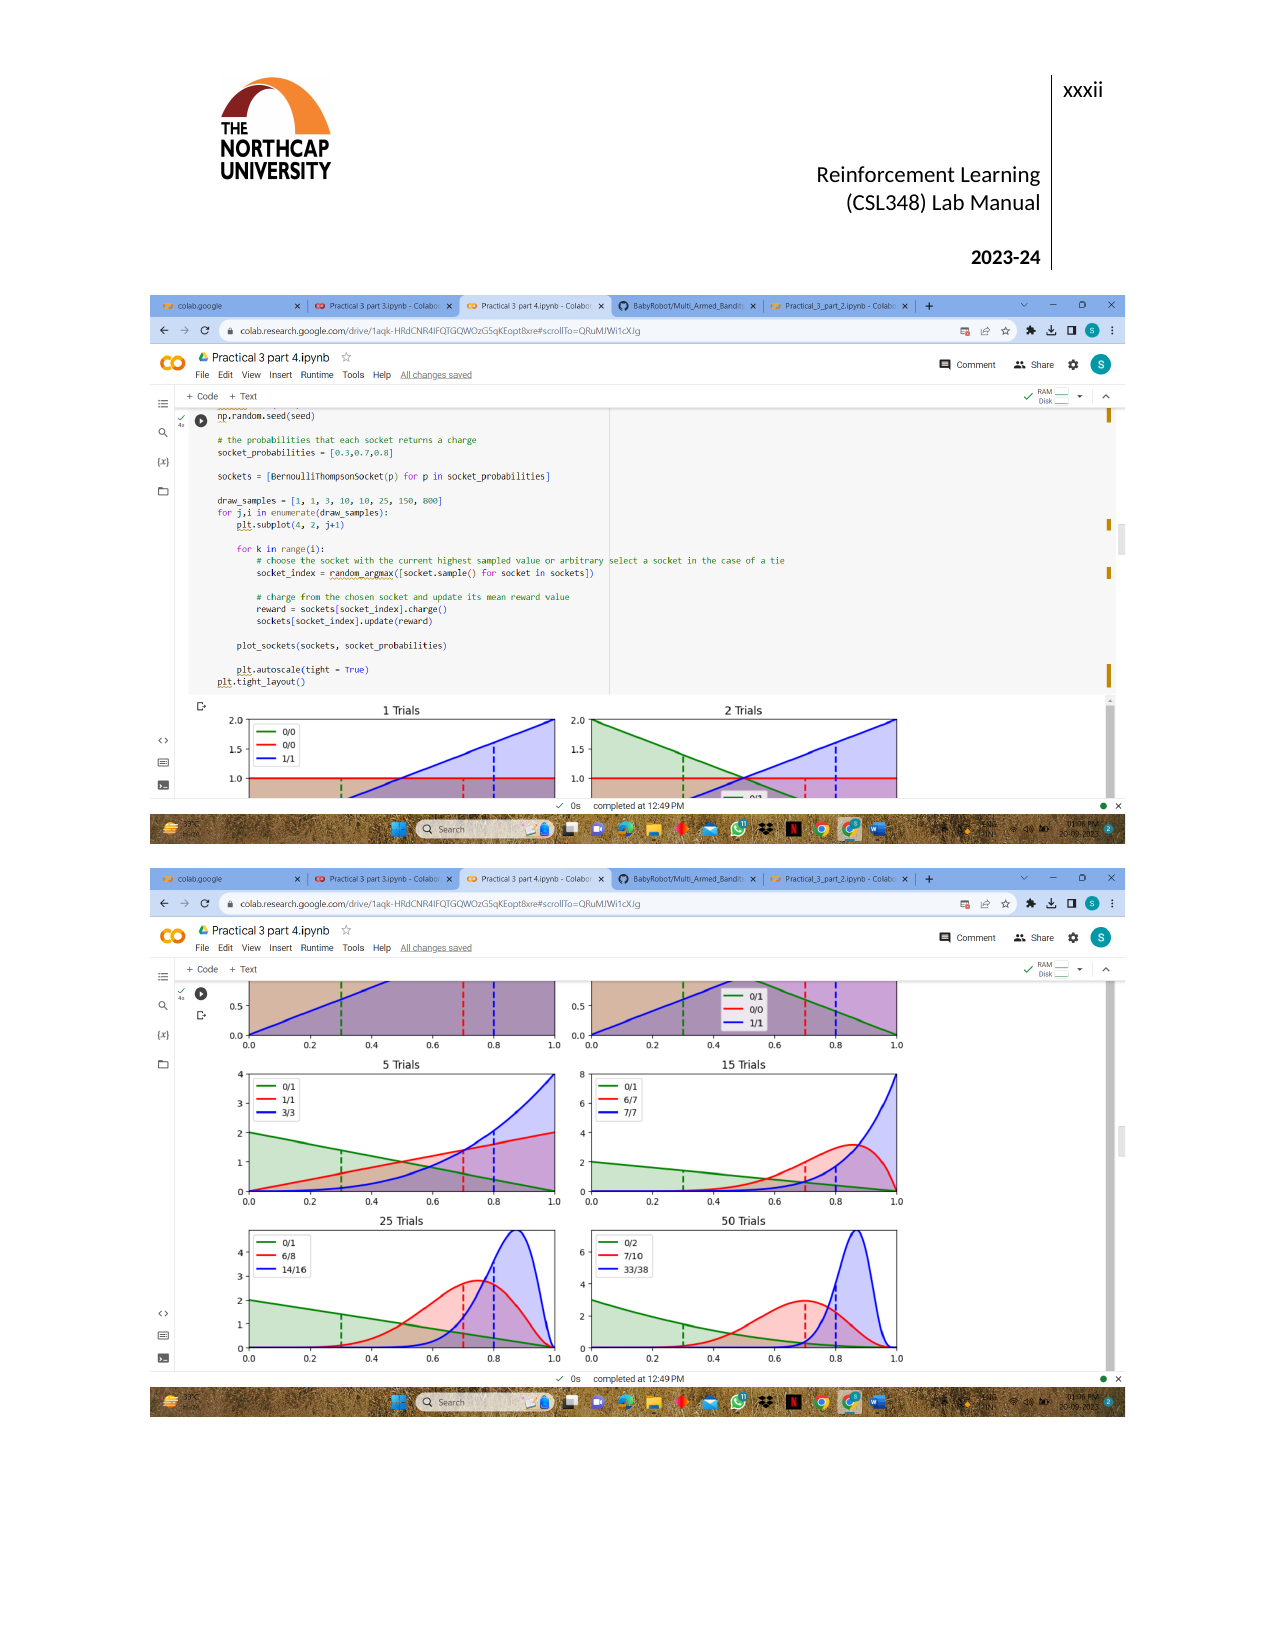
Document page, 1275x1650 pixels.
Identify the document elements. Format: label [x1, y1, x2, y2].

picture [150, 868, 1125, 1417]
picture [150, 295, 1125, 844]
picture [220, 75, 332, 183]
